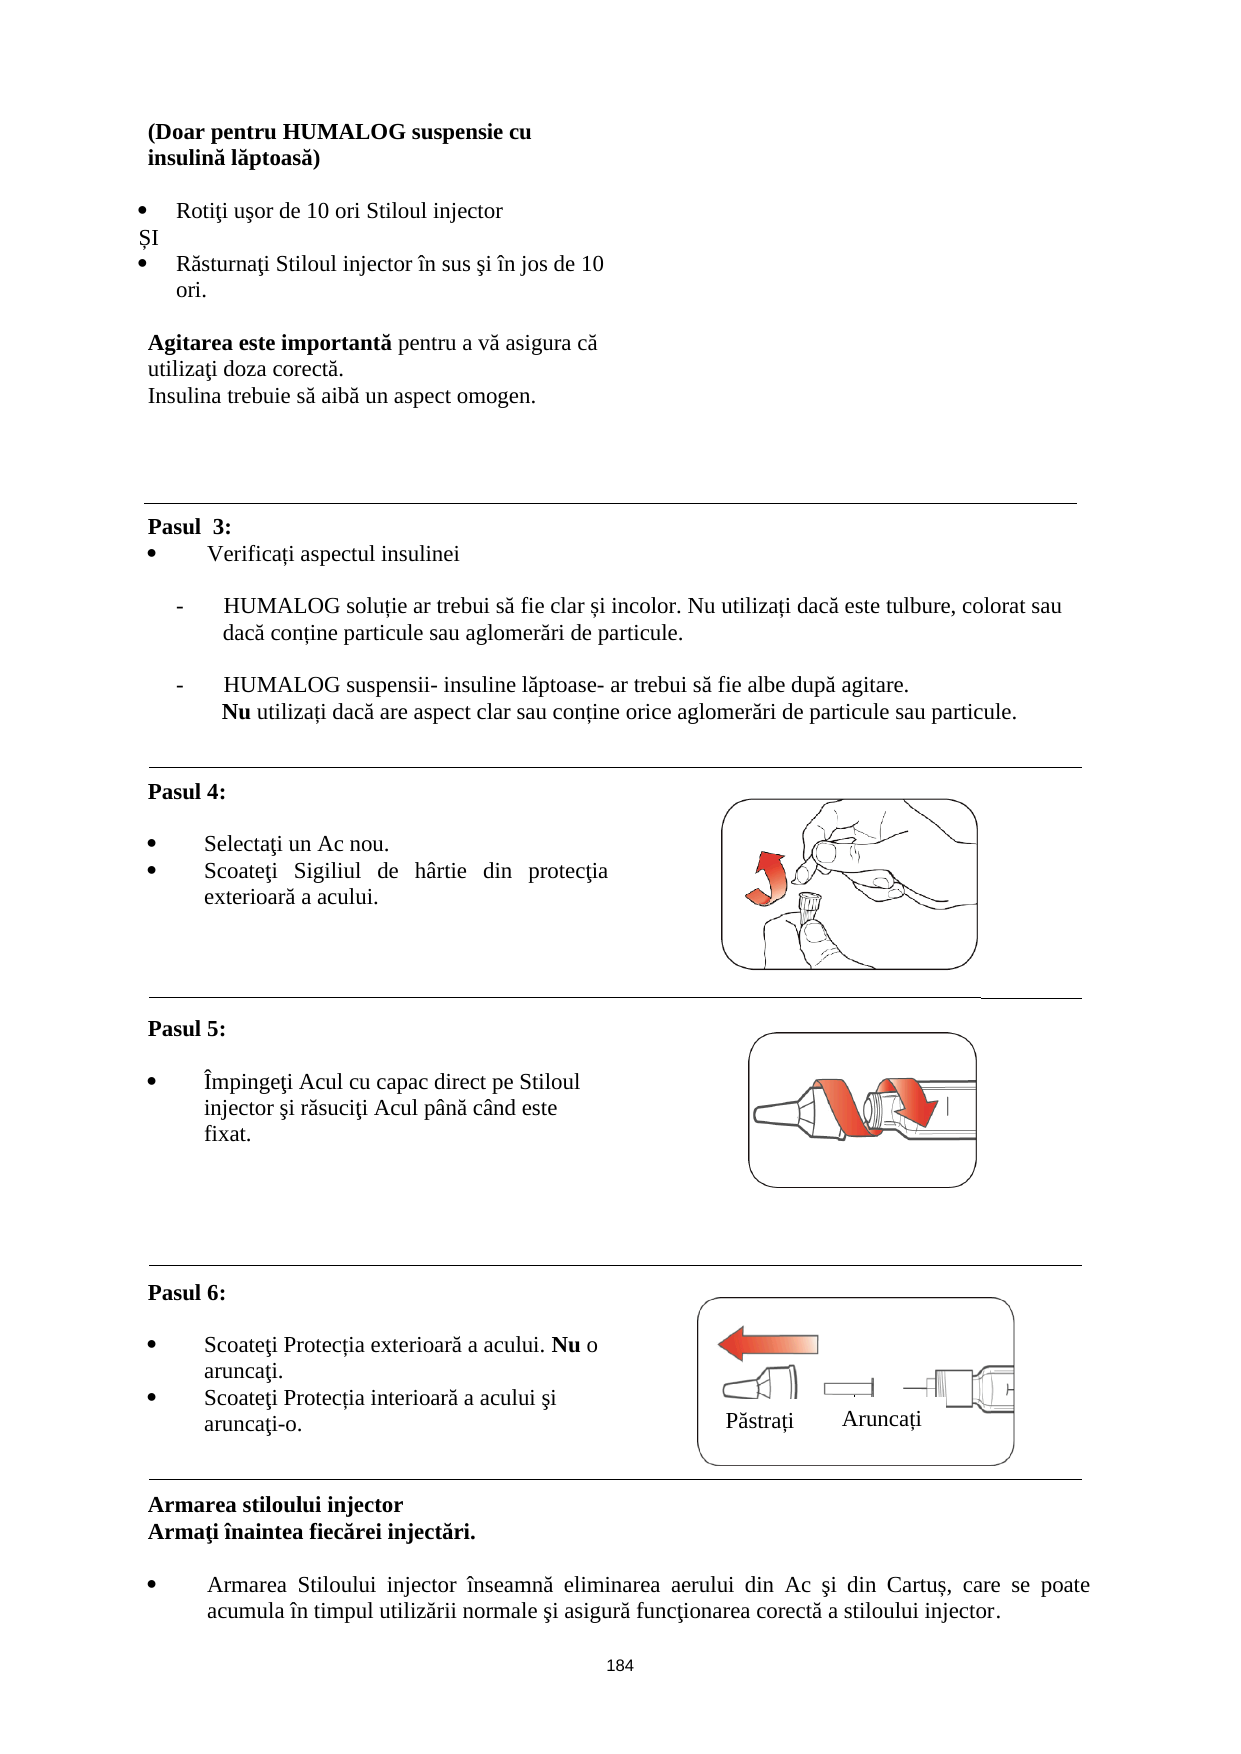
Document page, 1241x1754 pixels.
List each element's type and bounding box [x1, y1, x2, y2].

picture [748, 1032, 979, 1188]
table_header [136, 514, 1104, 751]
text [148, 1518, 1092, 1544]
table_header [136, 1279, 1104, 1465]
picture [721, 796, 979, 972]
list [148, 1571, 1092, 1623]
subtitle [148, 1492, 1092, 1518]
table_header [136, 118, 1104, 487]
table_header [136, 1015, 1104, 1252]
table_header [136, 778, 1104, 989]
